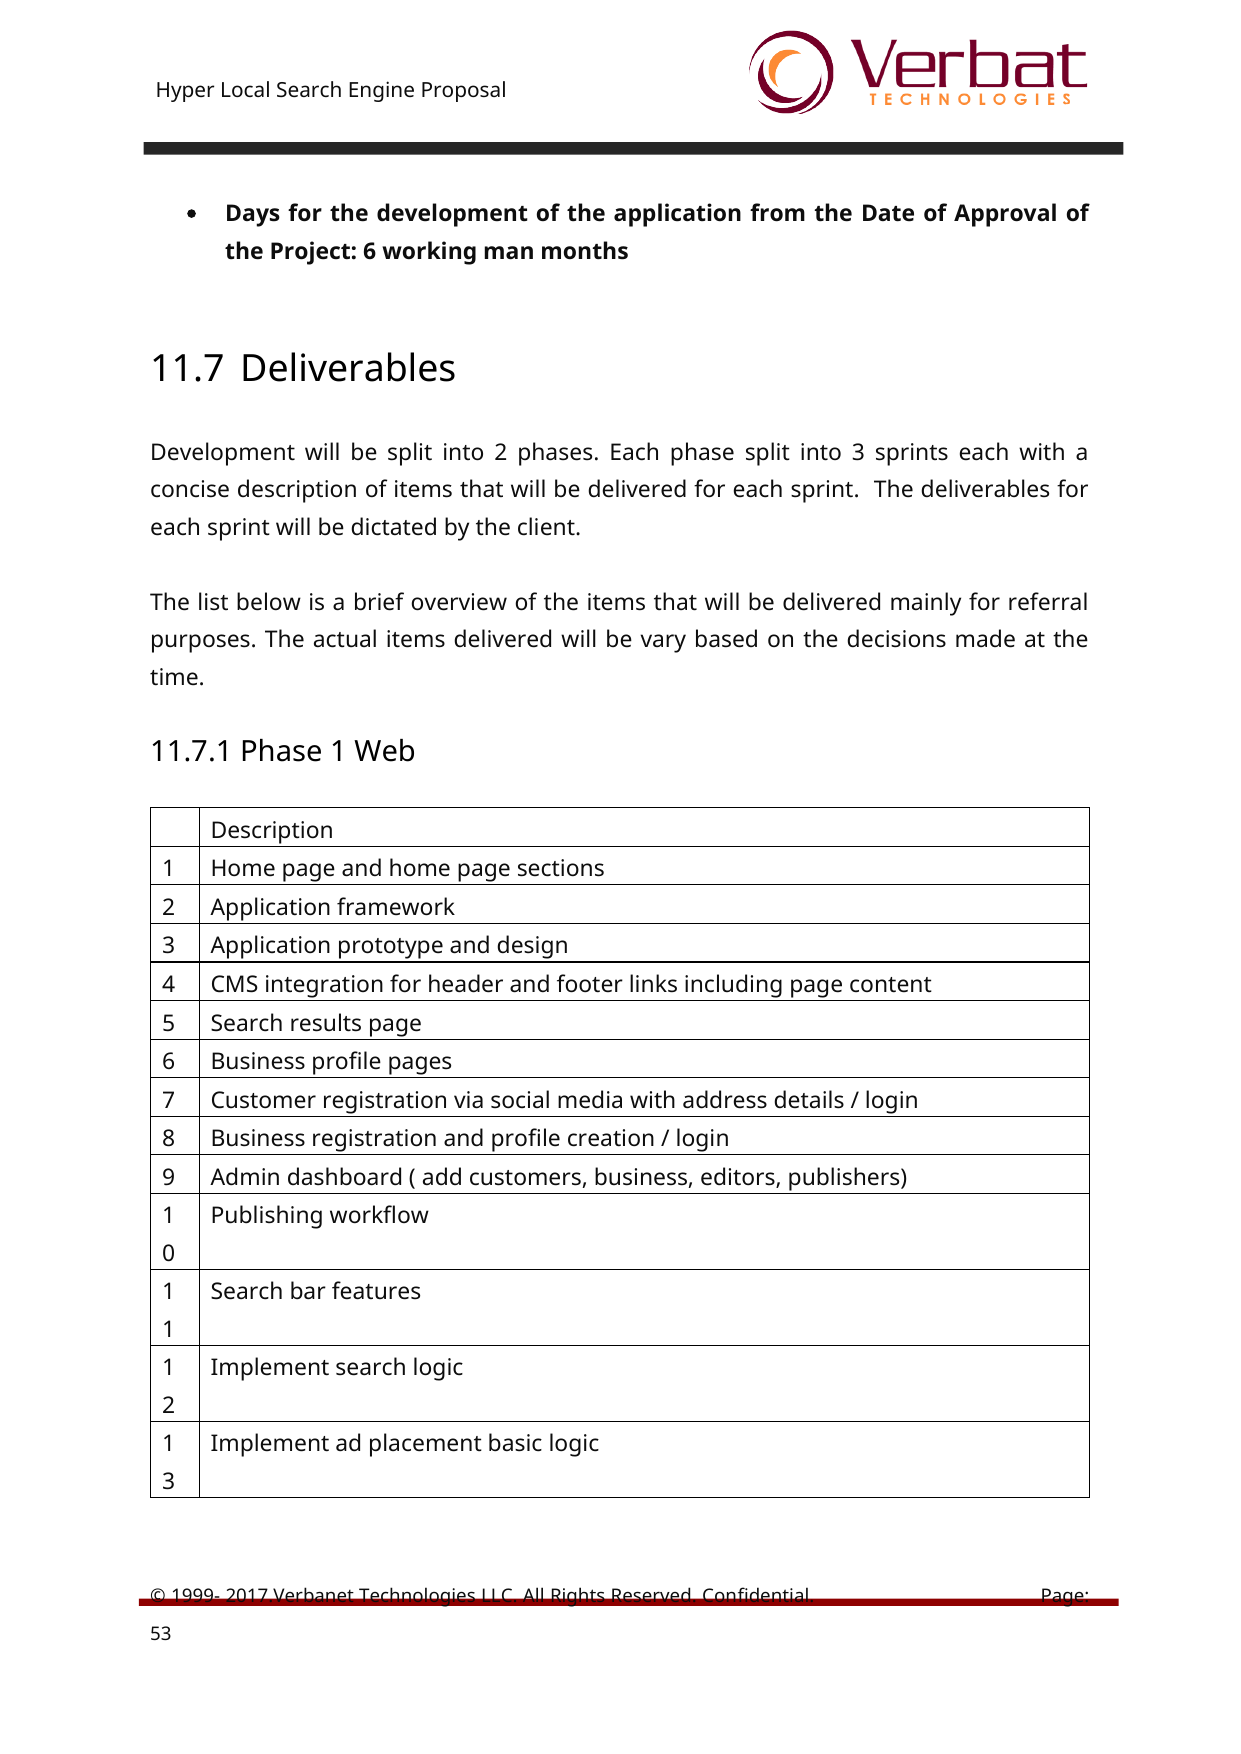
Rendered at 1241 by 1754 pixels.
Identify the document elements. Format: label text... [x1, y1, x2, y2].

subtitle Phase 1 Web [150, 730, 1090, 770]
table_cell 2 [151, 885, 199, 923]
table_cell 6 [151, 1040, 199, 1077]
table_cell Business profile pages [200, 1040, 1089, 1077]
table_cell 11 [151, 1270, 199, 1345]
table_cell Implement ad placement basic logic [200, 1422, 1089, 1497]
table_cell 4 [151, 963, 199, 1000]
subtitle Deliverables [150, 342, 1090, 393]
table_cell Home page and home page sections [200, 847, 1089, 884]
table_header Description [200, 808, 1089, 846]
table_cell Customer registration via social media with address details / login [200, 1078, 1089, 1116]
text The list below is a brief overview of the items that will be delivered mainly for referral purposes. The actual items delivered will be vary based on the decisions made at the time. [150, 580, 1090, 693]
table_cell 3 [151, 924, 199, 961]
table_cell 7 [151, 1078, 199, 1116]
table_cell CMS integration for header and footer links including page content [200, 963, 1089, 1000]
table_cell Admin dashboard ( add customers, business, editors, publishers) [200, 1155, 1089, 1193]
table_cell 1 [151, 847, 199, 884]
table_cell Application framework [200, 885, 1089, 923]
list Days for the development of the application from the Date of Approval of the Project: 6 working man months [187, 192, 1090, 267]
text Development will be split into 2 phases. Each phase split into 3 sprints each with a concise description of items that will be delivered for each sprint. The deliverables for each sprint will be dictated by the client. [150, 430, 1090, 543]
table_cell Publishing workflow [200, 1194, 1089, 1269]
table_cell Implement search logic [200, 1346, 1089, 1421]
table_cell 10 [151, 1194, 199, 1269]
table_cell 8 [151, 1117, 199, 1154]
table_cell 5 [151, 1001, 199, 1038]
table_cell Search results page [200, 1001, 1089, 1038]
table_cell 13 [151, 1422, 199, 1497]
table_cell Business registration and profile creation / login [200, 1117, 1089, 1154]
table_header [151, 808, 199, 846]
table_cell Search bar features [200, 1270, 1089, 1345]
picture [745, 26, 1089, 114]
table_cell 12 [151, 1346, 199, 1421]
table_cell 9 [151, 1155, 199, 1193]
table_cell Application prototype and design [200, 924, 1089, 961]
